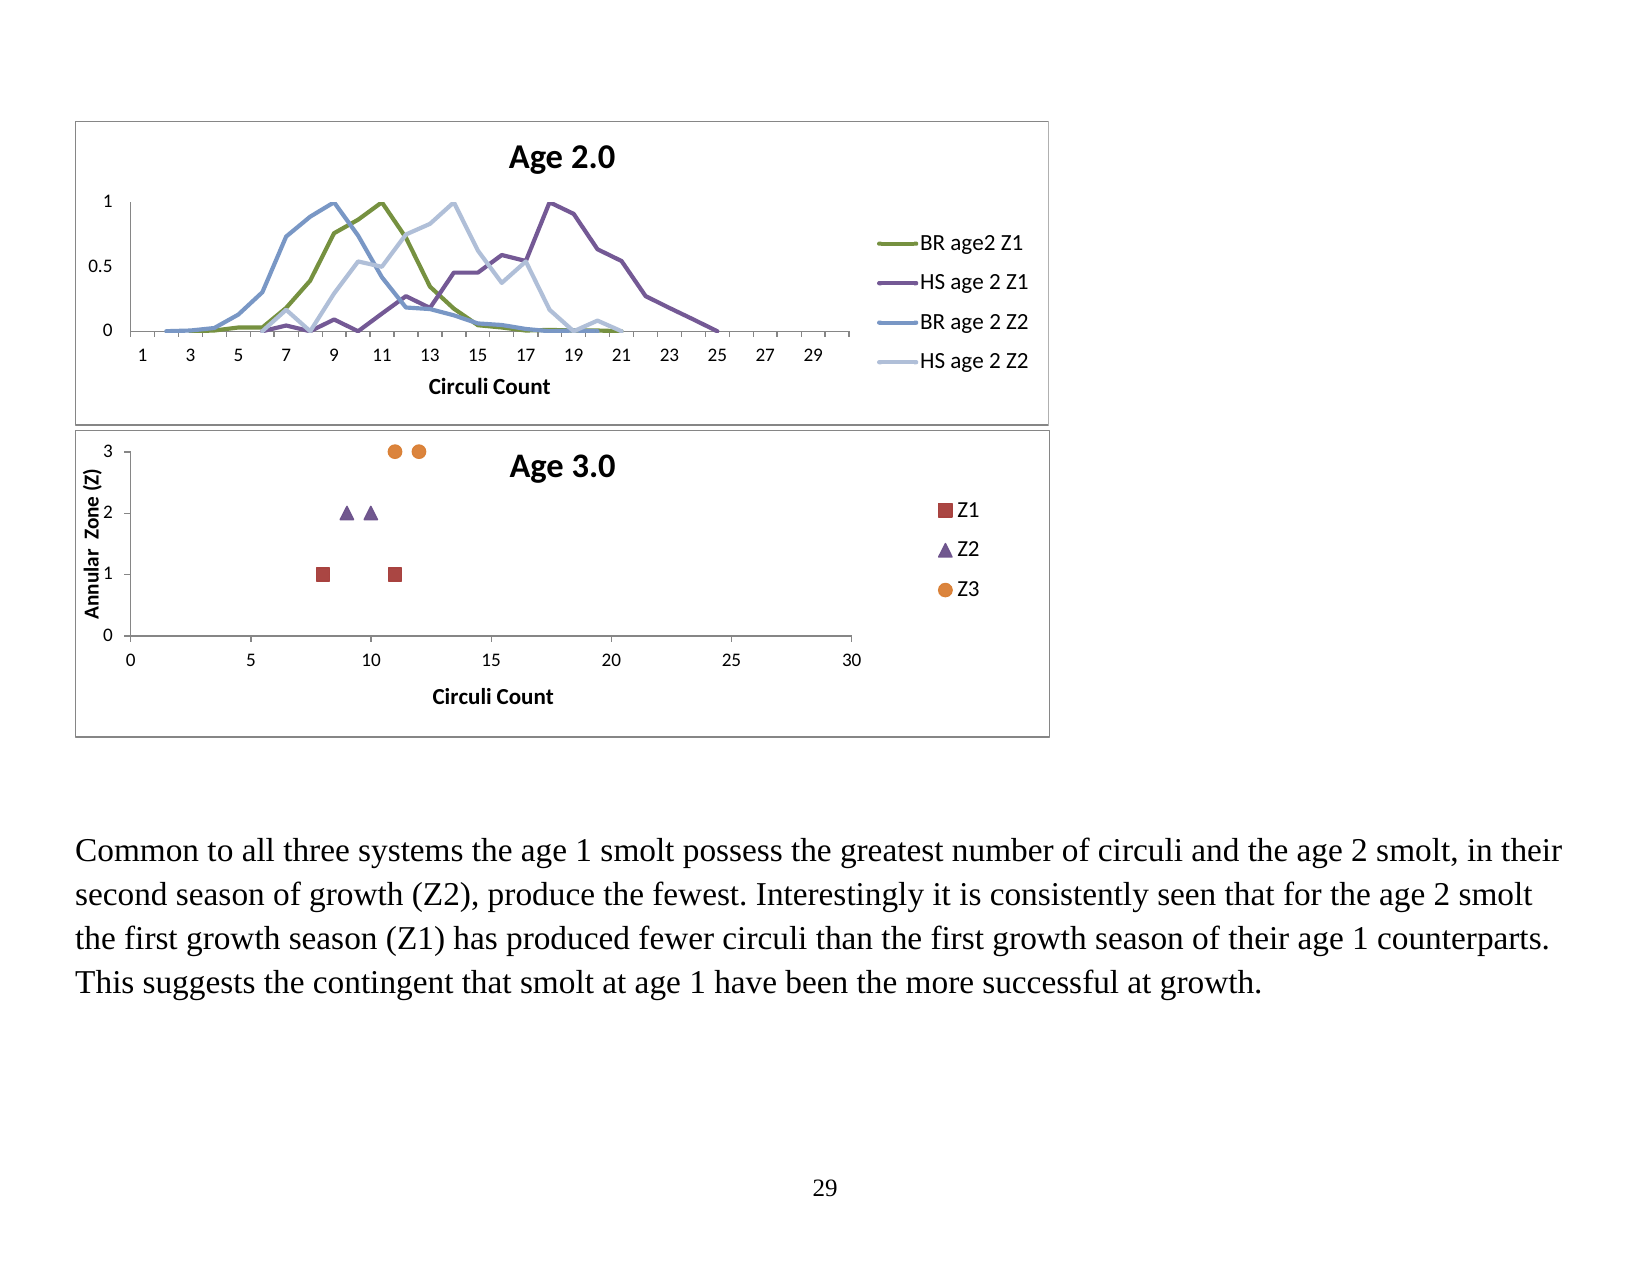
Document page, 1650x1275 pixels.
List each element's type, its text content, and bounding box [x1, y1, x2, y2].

text Common to all three systems the age 1 smolt possess the greatest number of circuli and the age 2 smolt, in their second season of growth (Z2), produce the fewest. Interestingly it is consistently seen that for the age 2 smolt the first growth season (Z1) has produced fewer circuli than the first growth season of their age 1 counterparts. This suggests the contingent that smolt at age 1 have been the more successful at growth. [75, 830, 1575, 1000]
